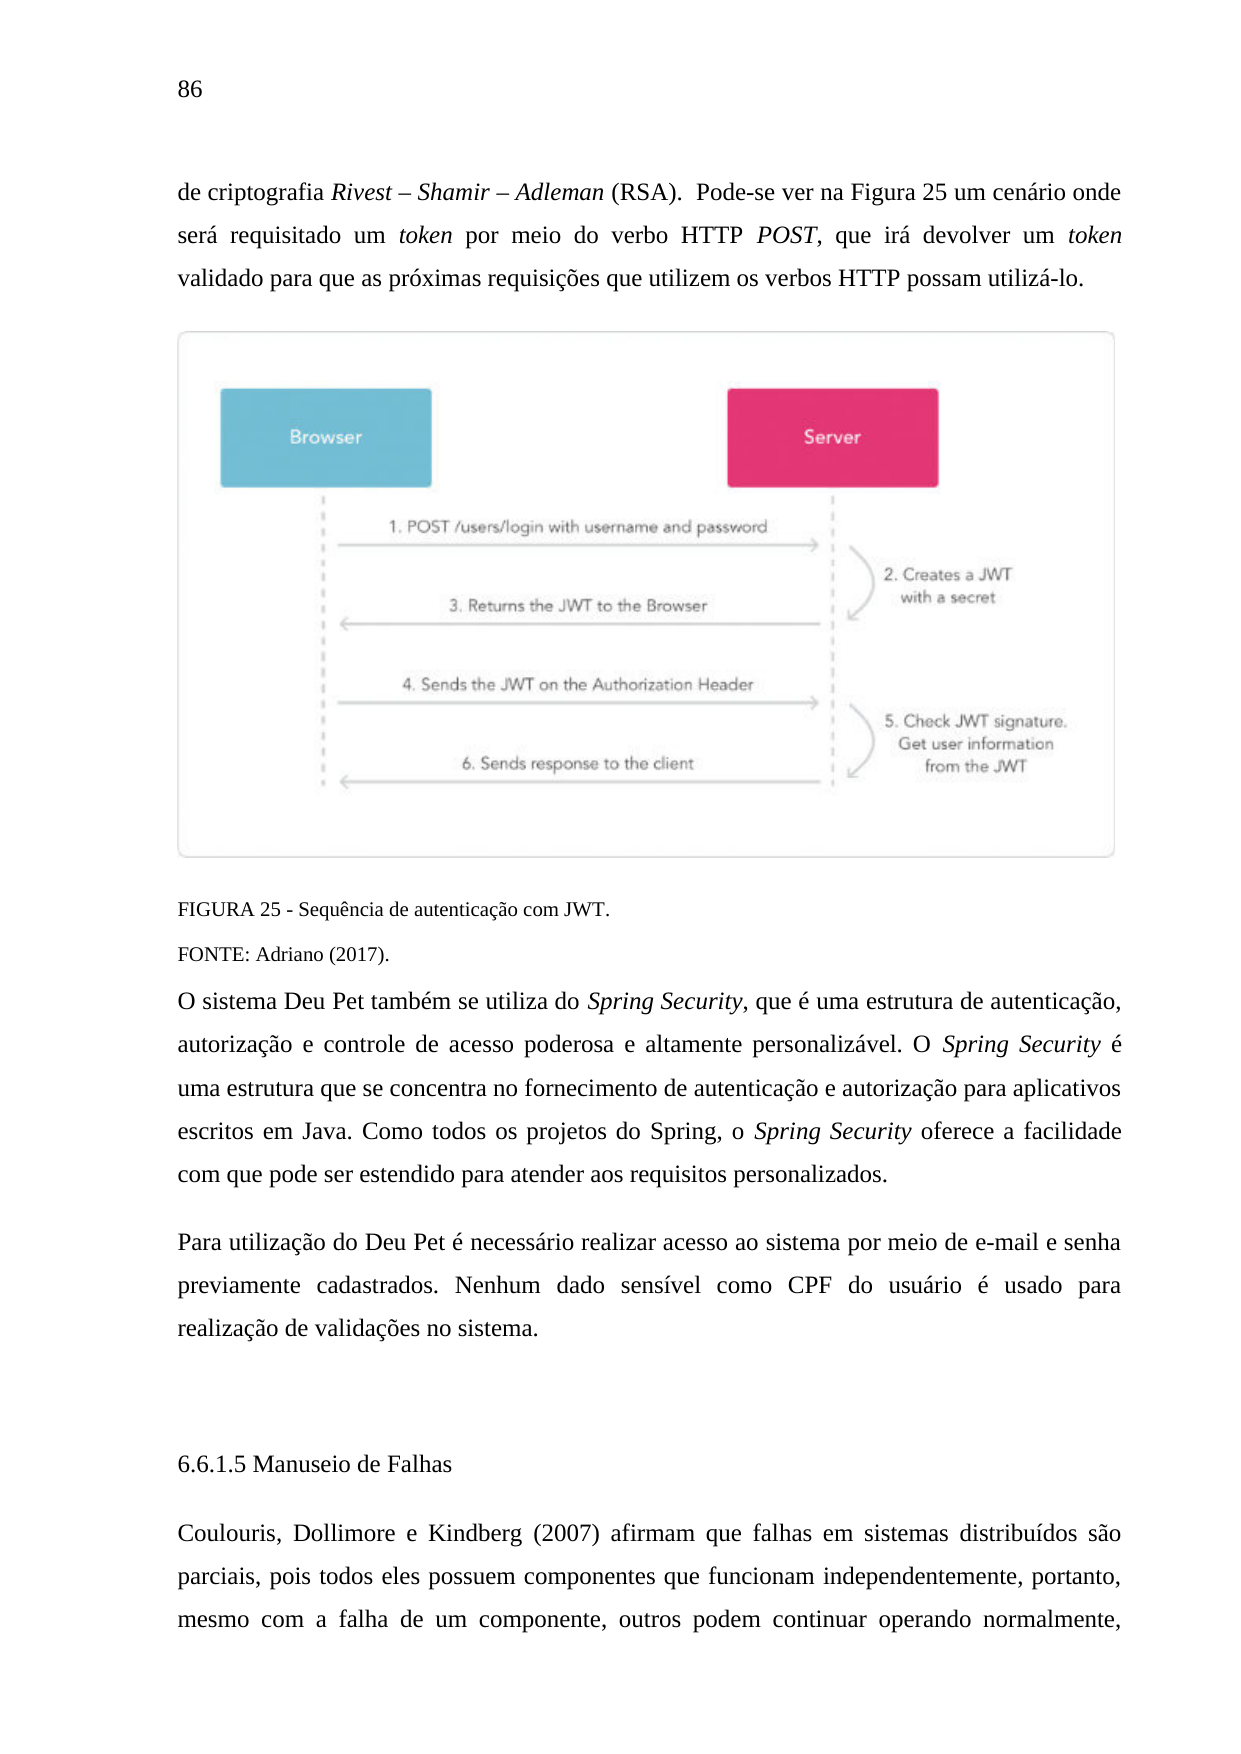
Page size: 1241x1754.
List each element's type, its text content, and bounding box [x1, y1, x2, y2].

text Para utilização do Deu Pet é necessário realizar acesso ao sistema por meio de e-mail e senha previamente cadastrados. Nenhum dado sensível como CPF do usuário é usado para realização de validações no sistema. [177, 1227, 1122, 1342]
text O sistema Deu Pet também se utiliza do Spring Security, que é uma estrutura de autenticação, autorização e controle de acesso poderosa e altamente personalizável. O Spring Security é uma estrutura que se concentra no fornecimento de autenticação e autorização para aplicativos escritos em Java. Como todos os projetos do Spring, o Spring Security oferece a facilidade com que pode ser estendido para atender aos requisitos personalizados. [177, 986, 1122, 1188]
text FONTE: Adriano (2017). [177, 941, 1122, 966]
text FIGURA 25 - Sequência de autenticação com JWT. [177, 897, 1122, 921]
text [177, 1518, 1122, 1633]
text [177, 177, 1122, 292]
picture [177, 331, 1115, 858]
text 6.6.1.5 Manuseio de Falhas [177, 1449, 1122, 1478]
